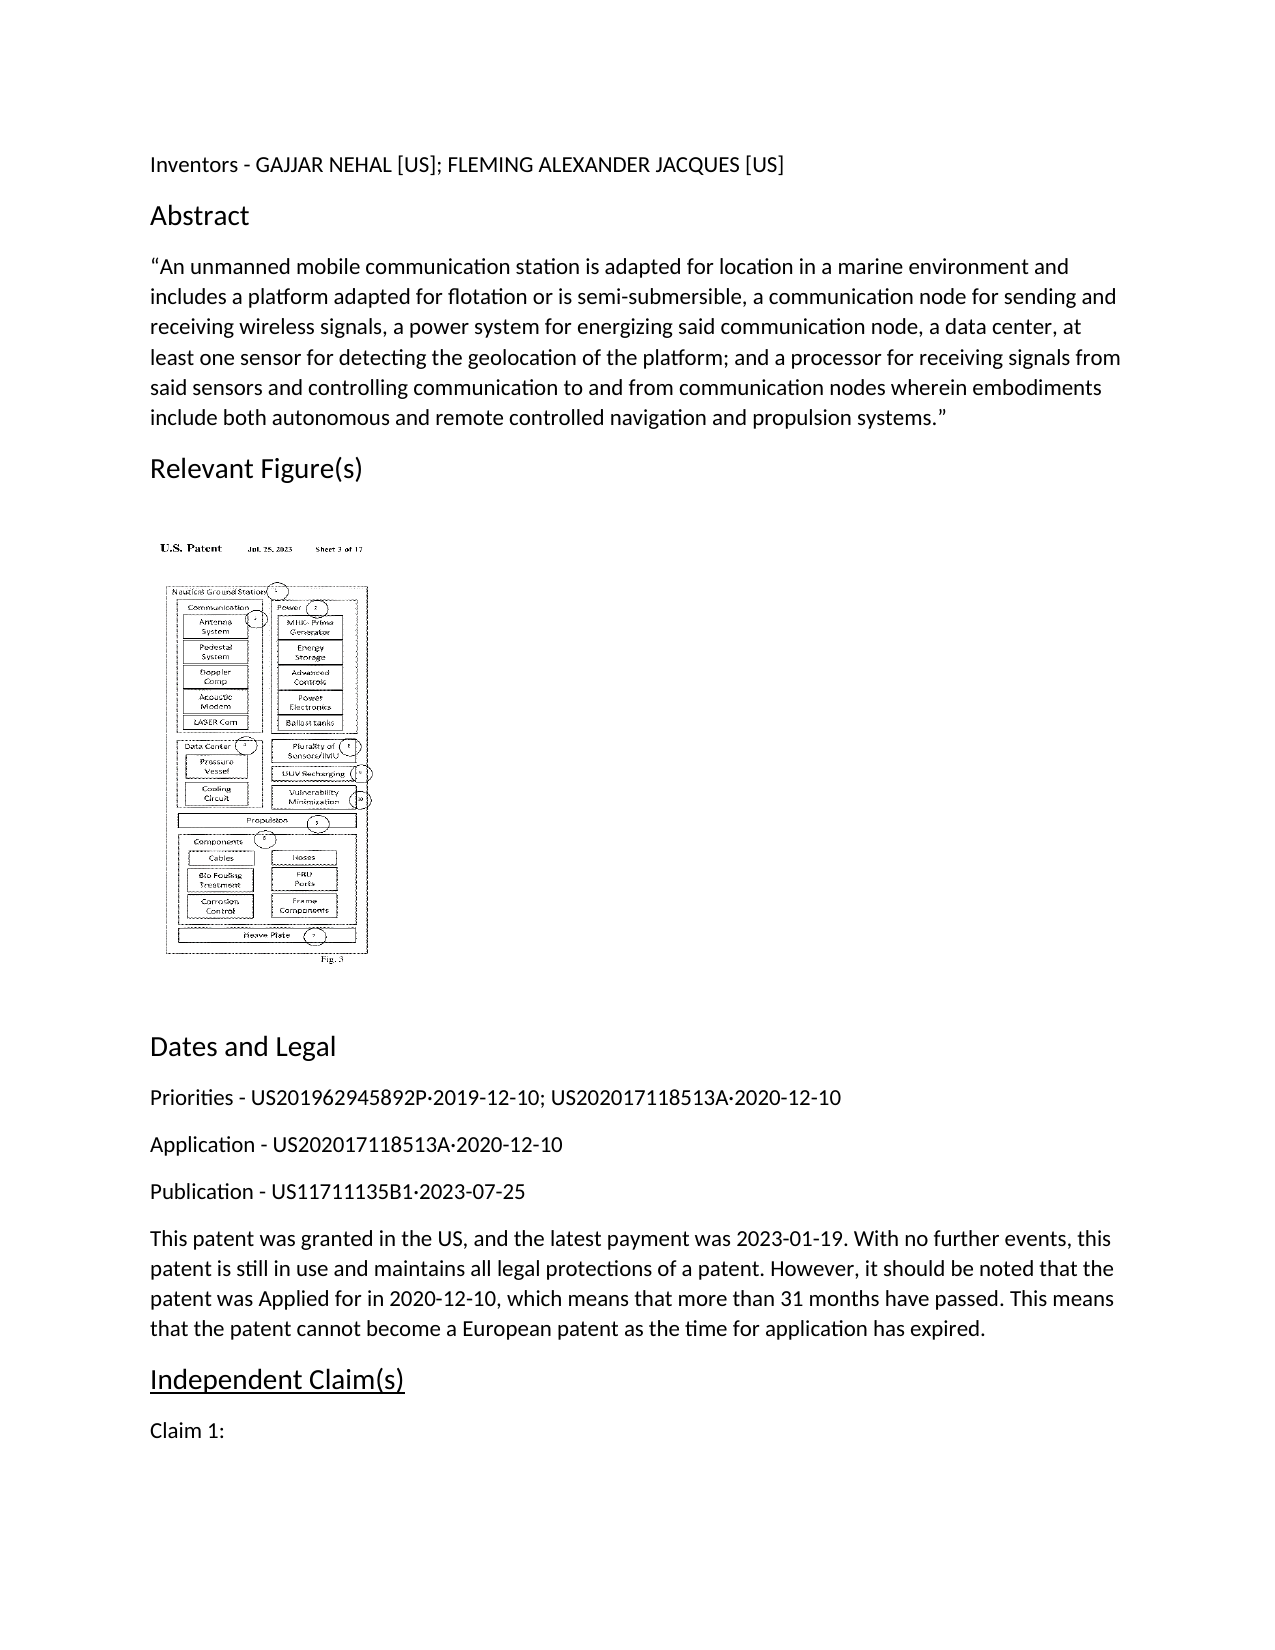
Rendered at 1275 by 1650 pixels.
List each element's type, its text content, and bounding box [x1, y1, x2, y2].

text Claim 1: [150, 1416, 1125, 1444]
text Priorities - US201962945892P·2019-12-10; US202017118513A·2020-12-10 [150, 1083, 1125, 1111]
text Independent Claim(s) [150, 1361, 1125, 1397]
text Application - US202017118513A·2020-12-10 [150, 1130, 1125, 1158]
text Relevant Figure(s) [150, 450, 1125, 486]
text Dates and Legal [150, 1028, 1125, 1064]
text Publication - US11711135B1·2023-07-25 [150, 1177, 1125, 1205]
picture [150, 535, 377, 979]
text “An unmanned mobile communication station is adapted for location in a marine environment and includes a platform adapted for flotation or is semi-submersible, a communication node for sending and receiving wireless signals, a power system for energizing said communication node, a data center, at least one sensor for detecting the geolocation of the platform; and a processor for receiving signals from said sensors and controlling communication to and from communication nodes wherein embodiments include both autonomous and remote controlled navigation and propulsion systems.” [150, 252, 1125, 431]
text This patent was granted in the US, and the latest payment was 2023-01-19. With no further events, this patent is still in use and maintains all legal protections of a patent. However, it should be noted that the patent was Applied for in 2020-12-10, which means that more than 31 months have passed. This means that the patent cannot become a European patent as the time for application has expired. [150, 1224, 1125, 1342]
text Abstract [150, 197, 1125, 232]
text Inventors - GAJJAR NEHAL [US]; FLEMING ALEXANDER JACQUES [US] [150, 150, 1125, 178]
